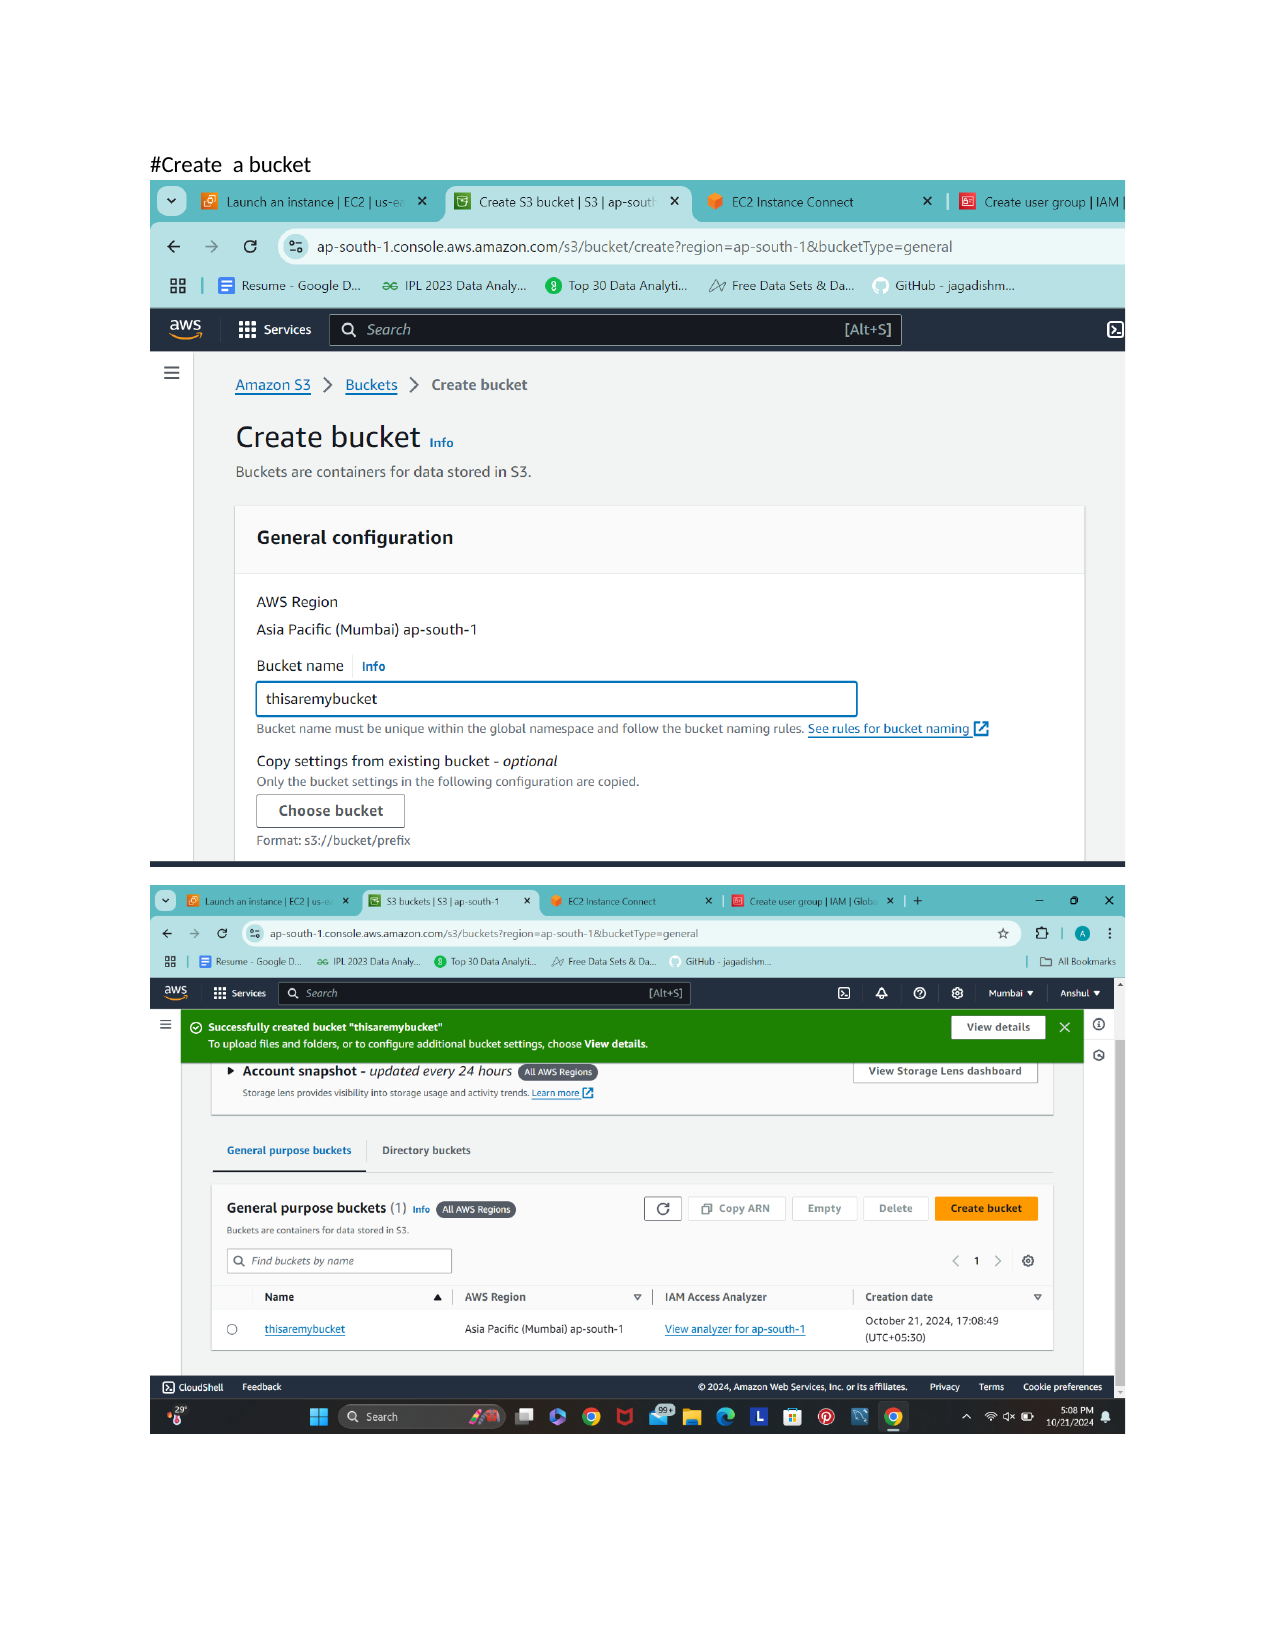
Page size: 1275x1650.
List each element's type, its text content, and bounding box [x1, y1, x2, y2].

text #Create a bucket [150, 150, 1125, 180]
picture [150, 885, 1125, 1434]
picture [150, 180, 1125, 867]
